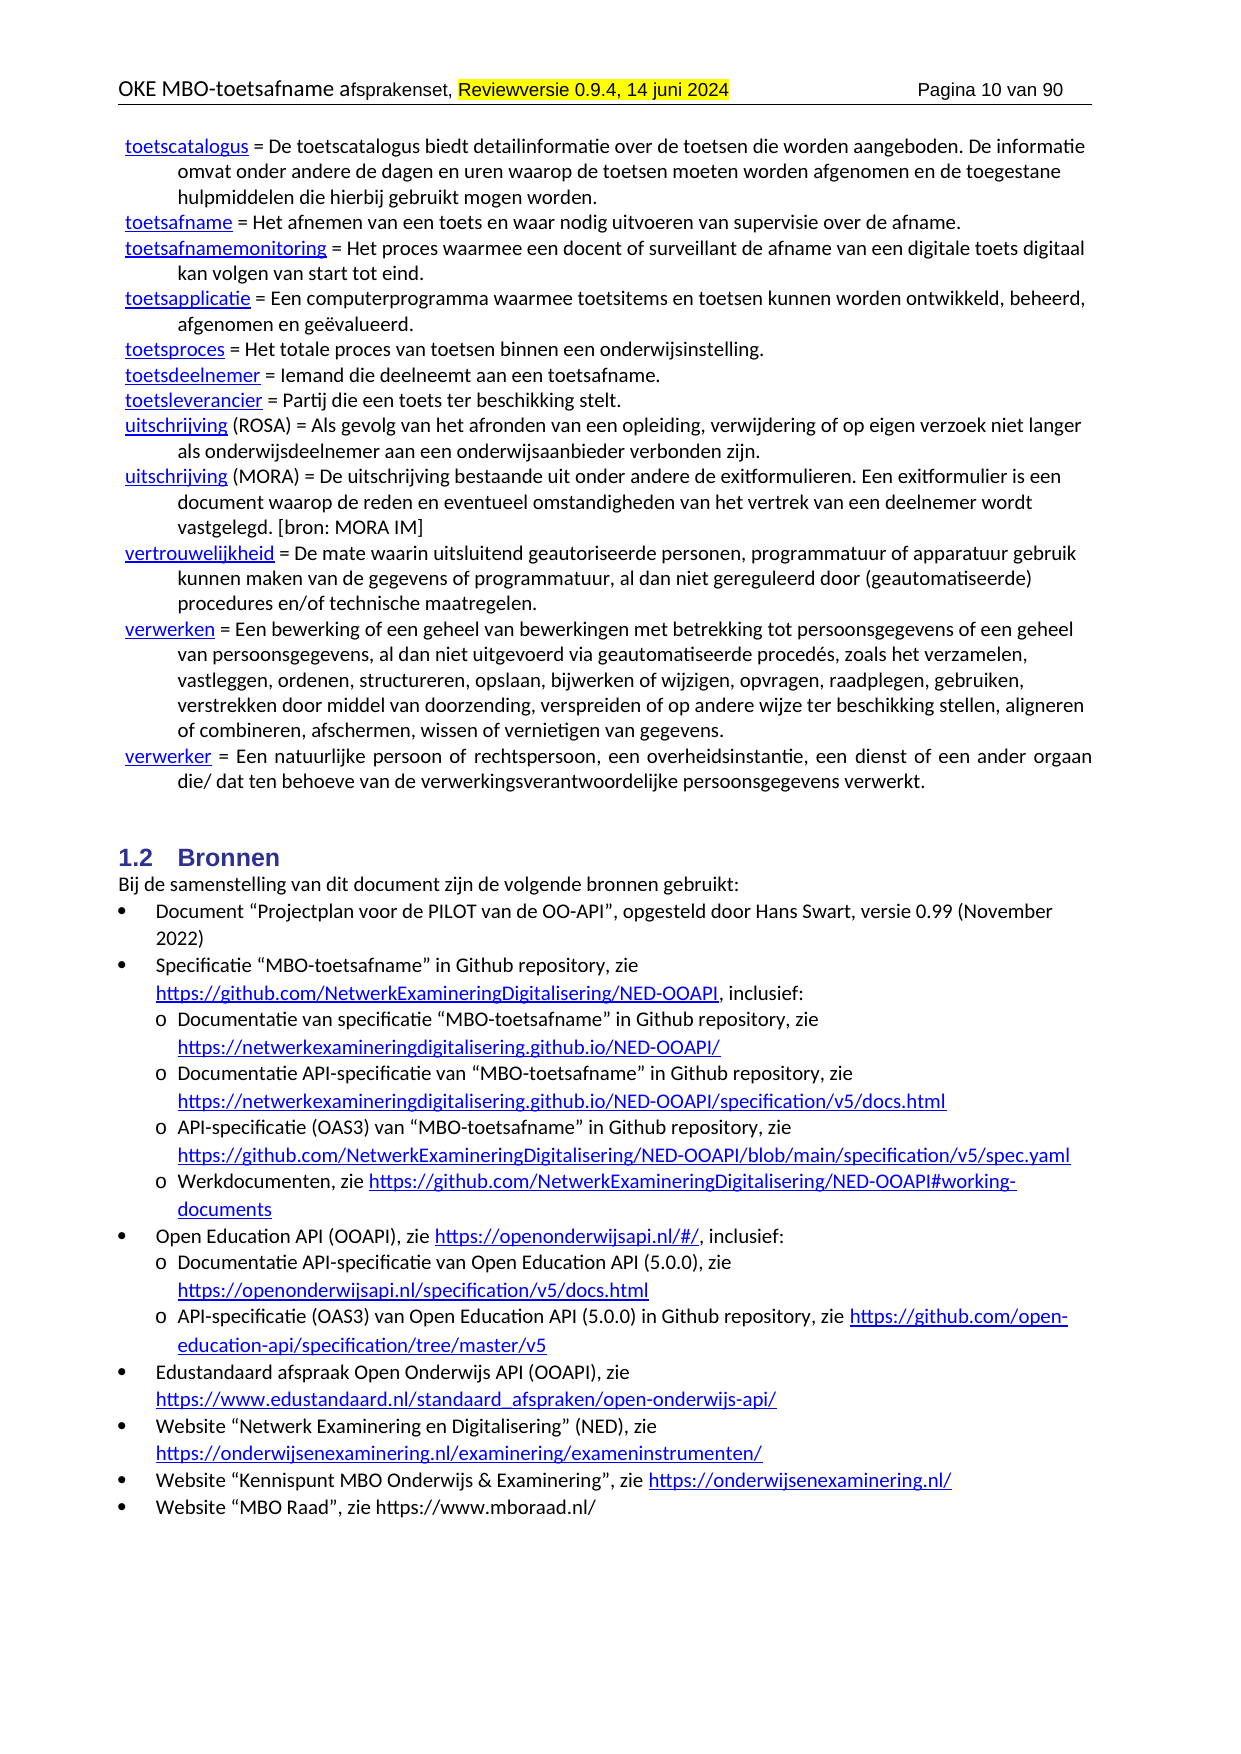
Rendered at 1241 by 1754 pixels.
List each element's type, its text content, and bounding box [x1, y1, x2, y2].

list Open Education API (OOAPI), zie https://openonderwijsapi.nl/#/, inclusief: [118, 1222, 1092, 1249]
text vertrouwelijkheid = De mate waarin uitsluitend geautoriseerde personen, programmatuur of apparatuur gebruik kunnen maken van de gegevens of programmatuur, al dan niet gereguleerd door (geautomatiseerde) procedures en/of technische maatregelen. [125, 540, 1092, 616]
list Document “Projectplan voor de PILOT van de OO-API”, opgesteld door Hans Swart, versie 0.99 (November 2022) [118, 897, 1092, 951]
list Website “Netwerk Examinering en Digitalisering” (NED), zie https://onderwijsenexaminering.nl/examinering/exameninstrumenten/ [118, 1411, 1092, 1466]
list Werkdocumenten, zie https://github.com/NetwerkExamineringDigitalisering/NED-OOAPI#working-documents [154, 1168, 1092, 1222]
text toetsafnamemonitoring = Het proces waarmee een docent of surveillant de afname van een digitale toets digitaal kan volgen van start tot eind. [125, 235, 1092, 286]
list 1.2 Bronnen [118, 843, 1092, 871]
list Edustandaard afspraak Open Onderwijs API (OOAPI), zie https://www.edustandaard.nl/standaard_afspraken/open-onderwijs-api/ [118, 1357, 1092, 1411]
list API-specificatie (OAS3) van “MBO-toetsafname” in Github repository, zie https://github.com/NetwerkExamineringDigitalisering/NED-OOAPI/blob/main/specification/v5/spec.yaml [154, 1113, 1092, 1168]
text Bij de samenstelling van dit document zijn de volgende bronnen gebruikt: [118, 871, 1092, 897]
list Website “MBO Raad”, zie https://www.mboraad.nl/ [118, 1493, 1092, 1520]
text toetsafname = Het afnemen van een toets en waar nodig uitvoeren van supervisie over de afname. [125, 209, 1092, 235]
list Specificatie “MBO-toetsafname” in Github repository, zie https://github.com/NetwerkExamineringDigitalisering/NED-OOAPI, inclusief: [118, 951, 1092, 1005]
text toetsdeelnemer = Iemand die deelneemt aan een toetsafname. [125, 362, 1092, 387]
text toetsproces = Het totale proces van toetsen binnen een onderwijsinstelling. [125, 336, 1092, 362]
text toetscatalogus = De toetscatalogus biedt detailinformatie over de toetsen die worden aangeboden. De informatie omvat onder andere de dagen en uren waarop de toetsen moeten worden afgenomen en de toegestane hulpmiddelen die hierbij gebruikt mogen worden. [125, 133, 1092, 209]
text toetsleverancier = Partij die een toets ter beschikking stelt. [125, 387, 1092, 413]
text uitschrijving (MORA) = De uitschrijving bestaande uit onder andere de exitformulieren. Een exitformulier is een document waarop de reden en eventueel omstandigheden van het vertrek van een deelnemer wordt vastgelegd. [bron: MORA IM] [125, 463, 1092, 540]
list Documentatie API-specificatie van Open Education API (5.0.0), zie https://openonderwijsapi.nl/specification/v5/docs.html [154, 1249, 1092, 1303]
text uitschrijving (ROSA) = Als gevolg van het afronden van een opleiding, verwijdering of op eigen verzoek niet langer als onderwijsdeelnemer aan een onderwijsaanbieder verbonden zijn. [125, 413, 1092, 463]
text toetsapplicatie = Een computerprogramma waarmee toetsitems en toetsen kunnen worden ontwikkeld, beheerd, afgenomen en geëvalueerd. [125, 286, 1092, 336]
text verwerken = Een bewerking of een geheel van bewerkingen met betrekking tot persoonsgegevens of een geheel van persoonsgegevens, al dan niet uitgevoerd via geautomatiseerde procedés, zoals het verzamelen, vastleggen, ordenen, structureren, opslaan, bijwerken of wijzigen, opvragen, raadplegen, gebruiken, verstrekken door middel van doorzending, verspreiden of op andere wijze ter beschikking stellen, aligneren of combineren, afschermen, wissen of vernietigen van gegevens. [125, 616, 1092, 743]
list Website “Kennispunt MBO Onderwijs & Examinering”, zie https://onderwijsenexaminering.nl/ [118, 1466, 1092, 1493]
list API-specificatie (OAS3) van Open Education API (5.0.0) in Github repository, zie https://github.com/open-education-api/specification/tree/master/v5 [154, 1303, 1092, 1357]
list Documentatie API-specificatie van “MBO-toetsafname” in Github repository, zie https://netwerkexamineringdigitalisering.github.io/NED-OOAPI/specification/v5/docs.html [154, 1059, 1092, 1113]
list Documentatie van specificatie “MBO-toetsafname” in Github repository, zie https://netwerkexamineringdigitalisering.github.io/NED-OOAPI/ [154, 1005, 1092, 1059]
text verwerker = Een natuurlijke persoon of rechtspersoon, een overheidsinstantie, een dienst of een ander orgaan die/ dat ten behoeve van de verwerkingsverantwoordelijke persoonsgegevens verwerkt. [125, 743, 1092, 794]
